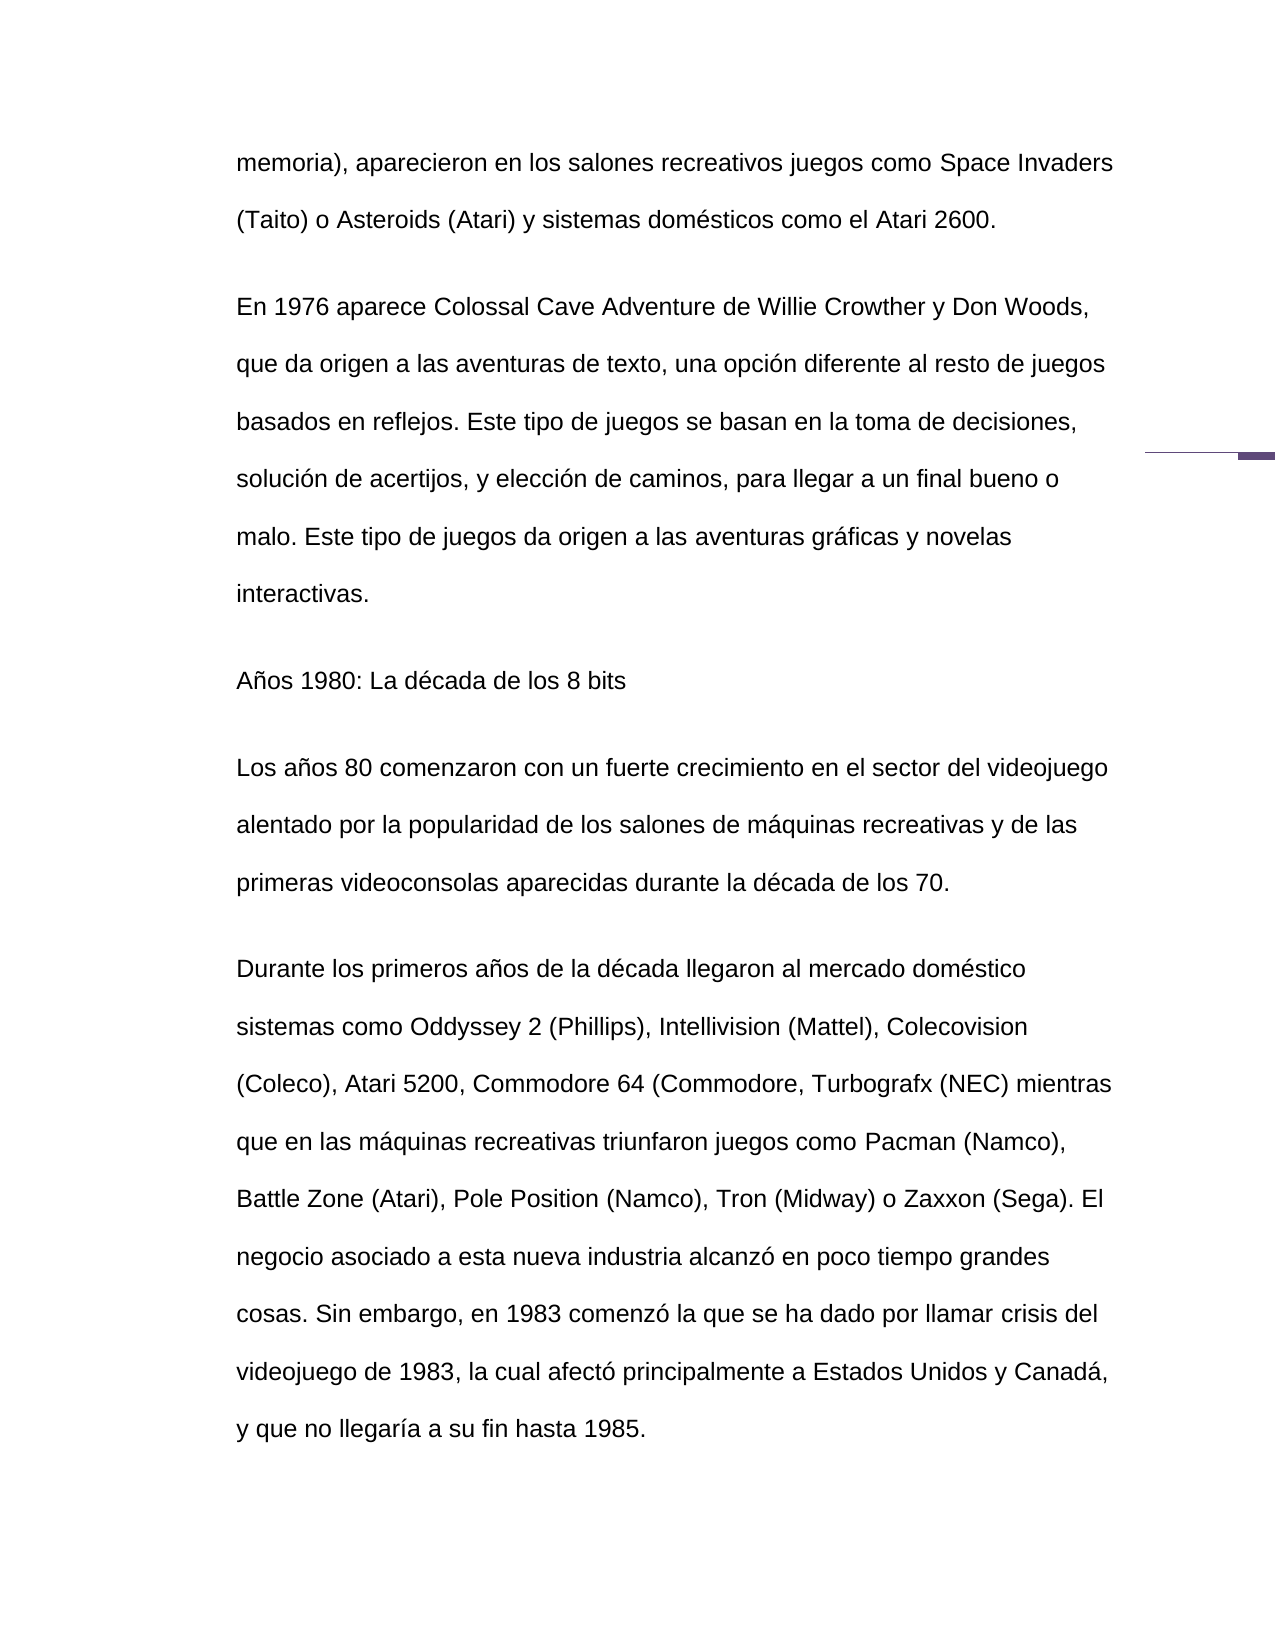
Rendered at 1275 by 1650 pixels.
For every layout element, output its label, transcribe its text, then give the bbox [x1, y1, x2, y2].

text Durante los primeros años de la década llegaron al mercado doméstico sistemas como Oddyssey 2 (Phillips), Intellivision (Mattel), Colecovision (Coleco), Atari 5200, Commodore 64 (Commodore, Turbografx (NEC) mientras que en las máquinas recreativas triunfaron juegos como Pacman (Namco), Battle Zone (Atari), Pole Position (Namco), Tron (Midway) o Zaxxon (Sega). El negocio asociado a esta nueva industria alcanzó en poco tiempo grandes cosas. Sin embargo, en 1983 comenzó la que se ha dado por llamar crisis del videojuego de 1983, la cual afectó principalmente a Estados Unidos y Canadá, y que no llegaría a su fin hasta 1985. [236, 954, 1127, 1443]
text Los años 80 comenzaron con un fuerte crecimiento en el sector del videojuego alentado por la popularidad de los salones de máquinas recreativas y de las primeras videoconsolas aparecidas durante la década de los 70. [236, 753, 1127, 896]
text En 1976 aparece Colossal Cave Adventure de Willie Crowther y Don Woods, que da origen a las aventuras de texto, una opción diferente al resto de juegos basados en reflejos. Este tipo de juegos se basan en la toma de decisiones, solución de acertijos, y elección de caminos, para llegar a un final bueno o malo. Este tipo de juegos da origen a las aventuras gráficas y novelas interactivas. [236, 292, 1127, 608]
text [236, 148, 1127, 234]
text Años 1980: La década de los 8 bits [236, 666, 1127, 695]
